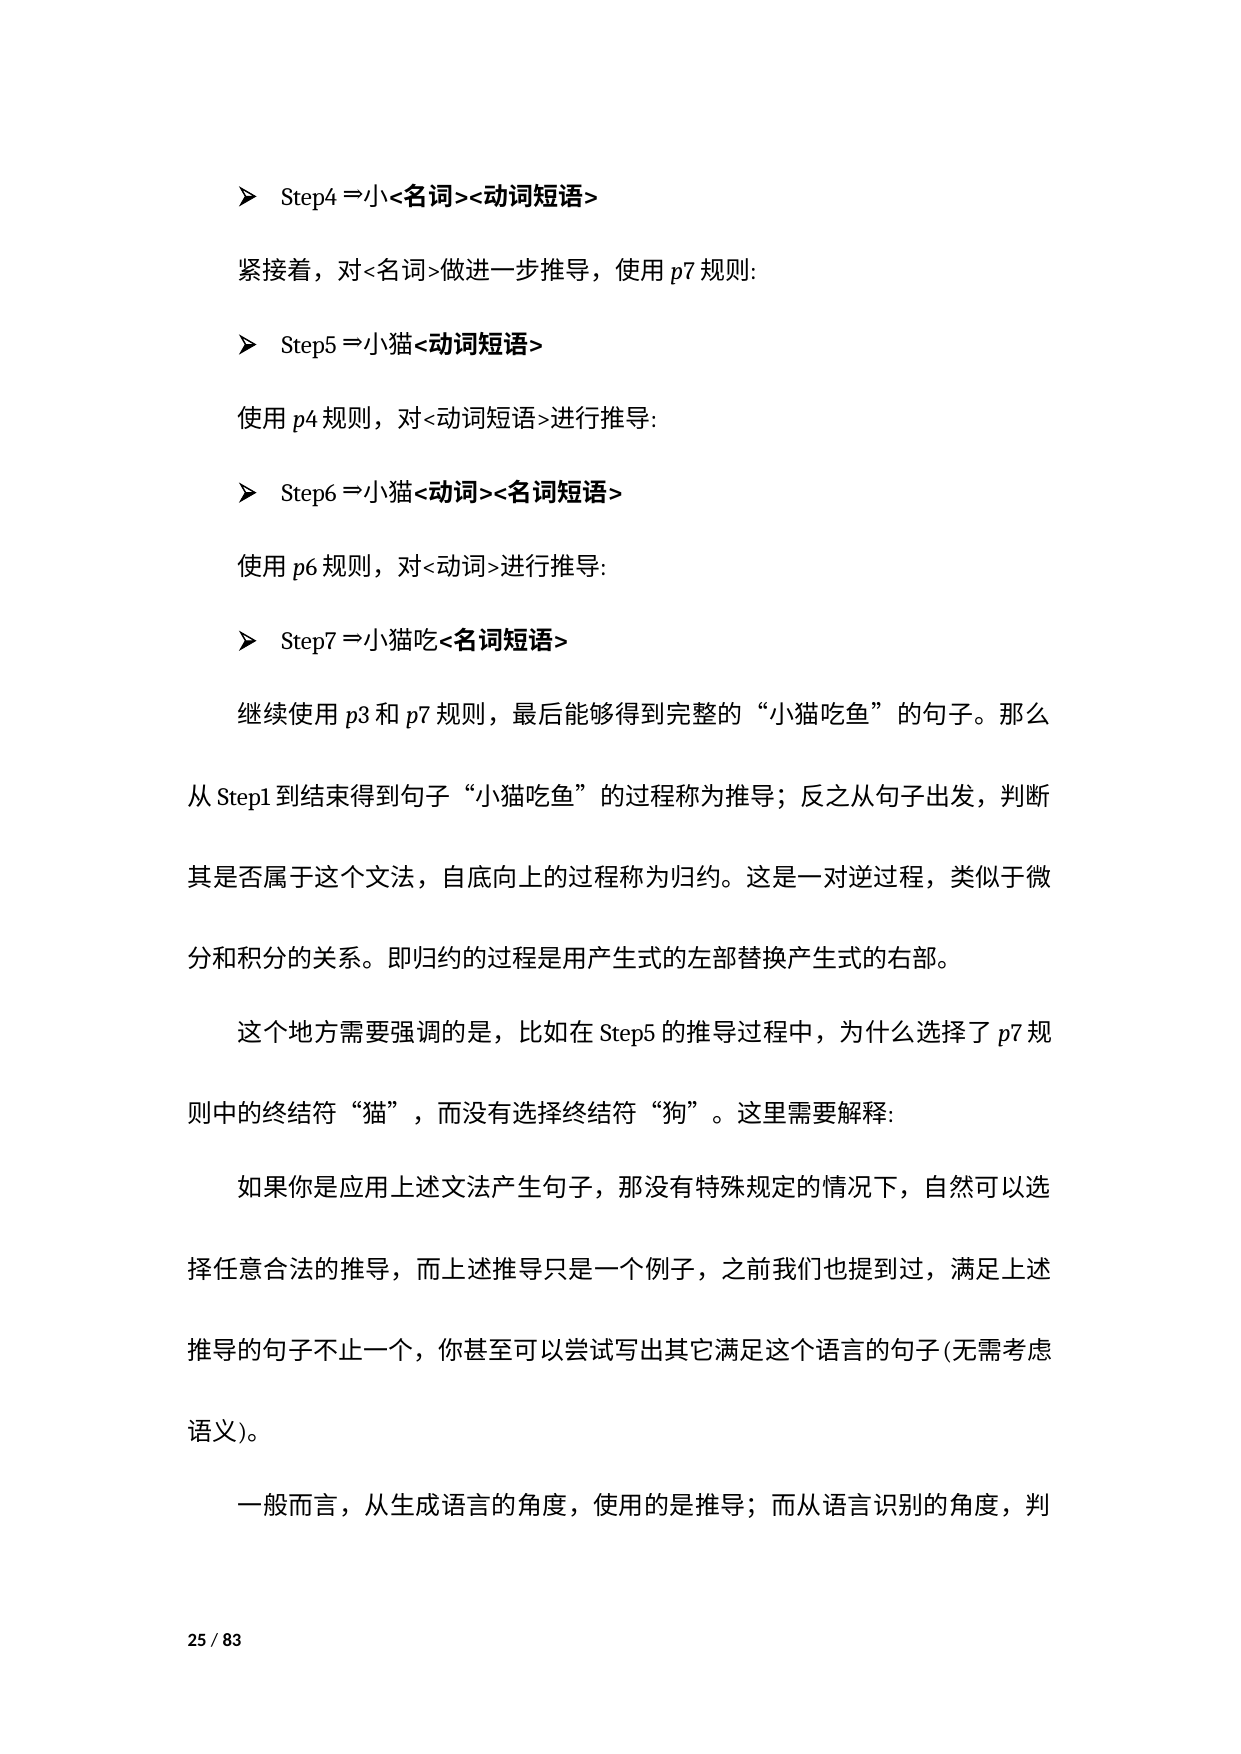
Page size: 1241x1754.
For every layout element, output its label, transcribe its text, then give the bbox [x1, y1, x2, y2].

text 如果你是应用上述文法产生句子，那没有特殊规定的情况下，自然可以选择任意合法的推导，而上述推导只是一个例子，之前我们也提到过，满足上述推导的句子不止一个，你甚至可以尝试写出其它满足这个语言的句子(无需考虑语义)。 [187, 1153, 1053, 1462]
list Step7 小猫吃<名词短语> [238, 606, 1053, 671]
text 使用p4规则，对<动词短语>进行推导: [238, 384, 1053, 449]
text 继续使用p3和p7规则，最后能够得到完整的“小猫吃鱼”的句子。那么从Step1到结束得到句子“小猫吃鱼”的过程称为推导；反之从句子出发，判断其是否属于这个文法，自底向上的过程称为归约。这是一对逆过程，类似于微分和积分的关系。即归约的过程是用产生式的左部替换产生式的右部。 [187, 680, 1053, 989]
list Step4 小<名词><动词短语> [238, 162, 1053, 227]
text 这个地方需要强调的是，比如在Step5的推导过程中，为什么选择了p7规则中的终结符“猫”，而没有选择终结符“狗”。这里需要解释: [187, 998, 1053, 1144]
list Step6 小猫<动词><名词短语> [238, 458, 1053, 523]
text 使用p6规则，对<动词>进行推导: [238, 532, 1053, 597]
text 紧接着，对<名词>做进一步推导，使用p7规则: [238, 236, 1053, 301]
list Step5 小猫<动词短语> [238, 310, 1053, 375]
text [187, 1471, 1053, 1536]
